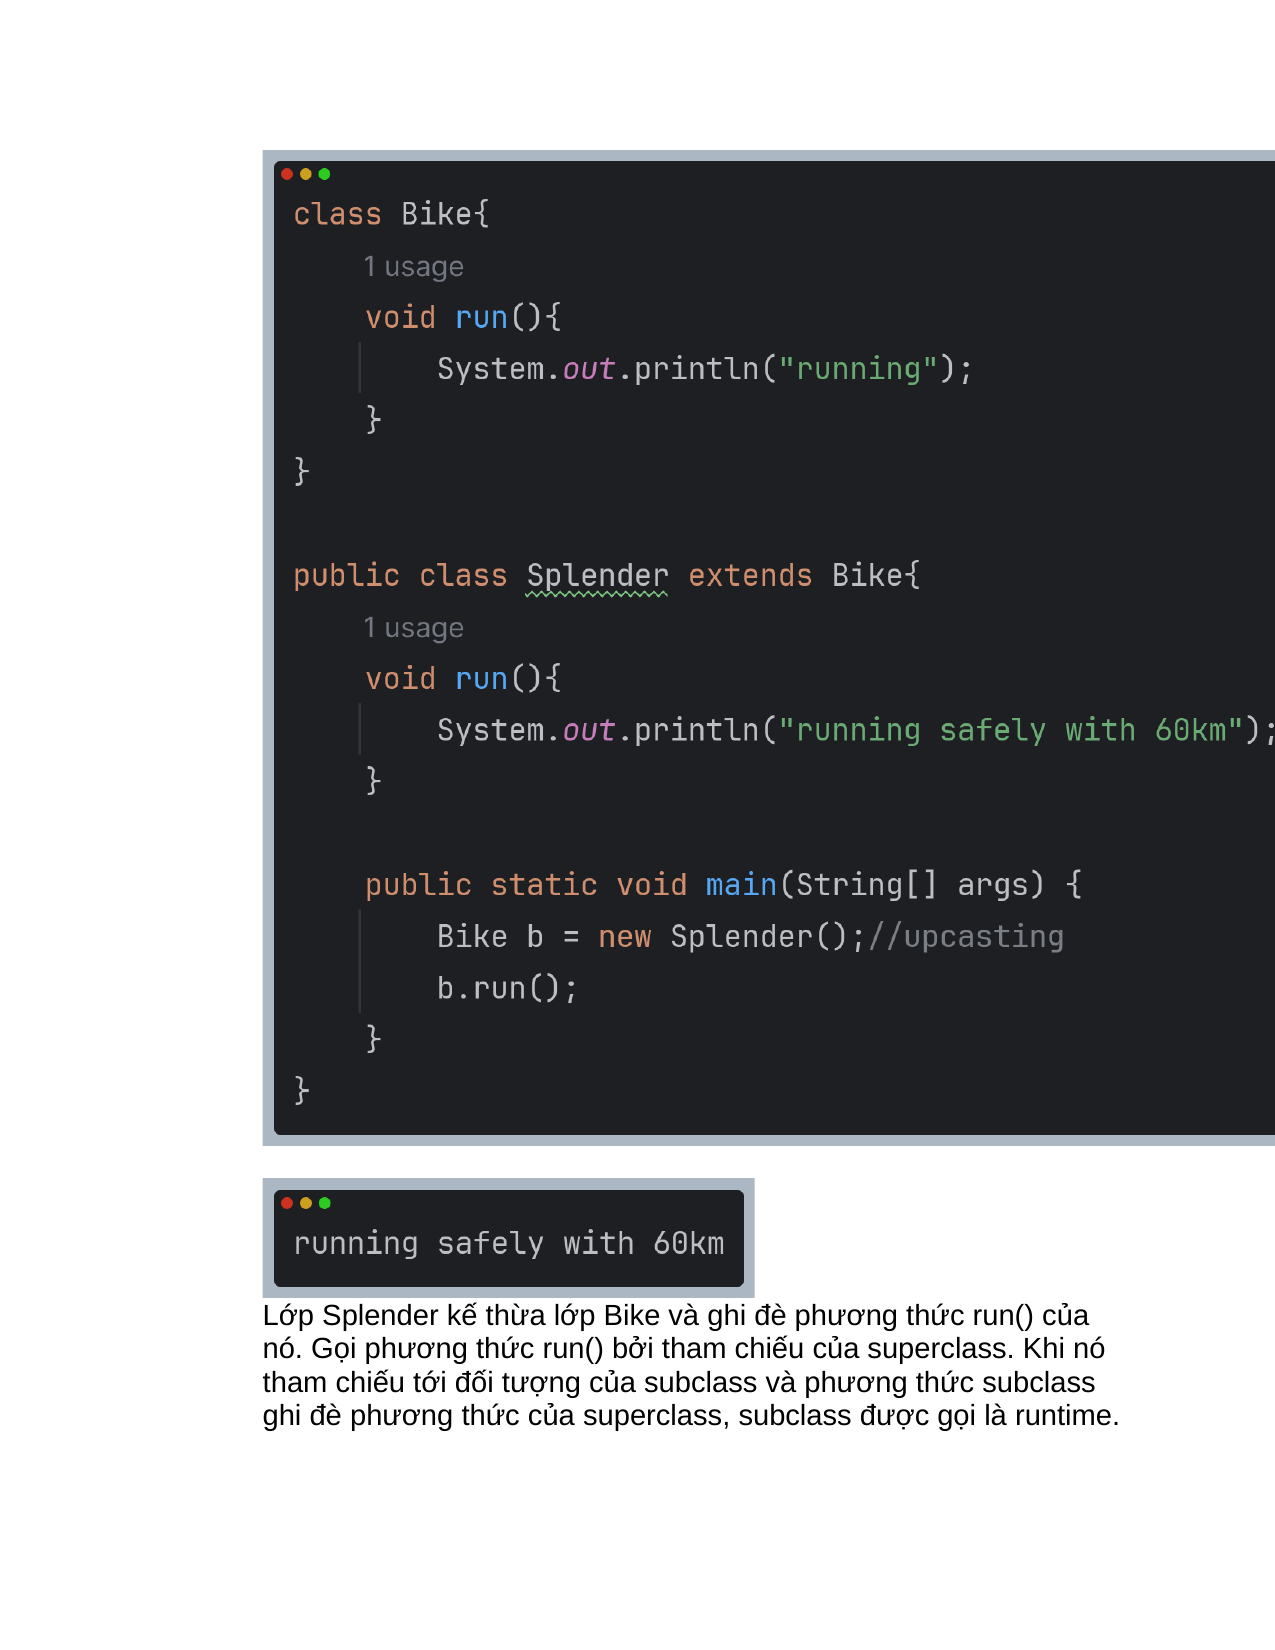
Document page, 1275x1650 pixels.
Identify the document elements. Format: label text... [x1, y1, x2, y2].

picture [262, 1178, 755, 1298]
picture [262, 150, 1275, 1146]
text Lớp Splender kế thừa lớp Bike và ghi đè phương thức run() của nó. Gọi phương thức run() bởi tham chiếu của superclass. Khi nó tham chiếu tới đối tượng của subclass và phương thức subclass ghi đè phương thức của superclass, subclass được gọi là runtime. [262, 1298, 1125, 1432]
